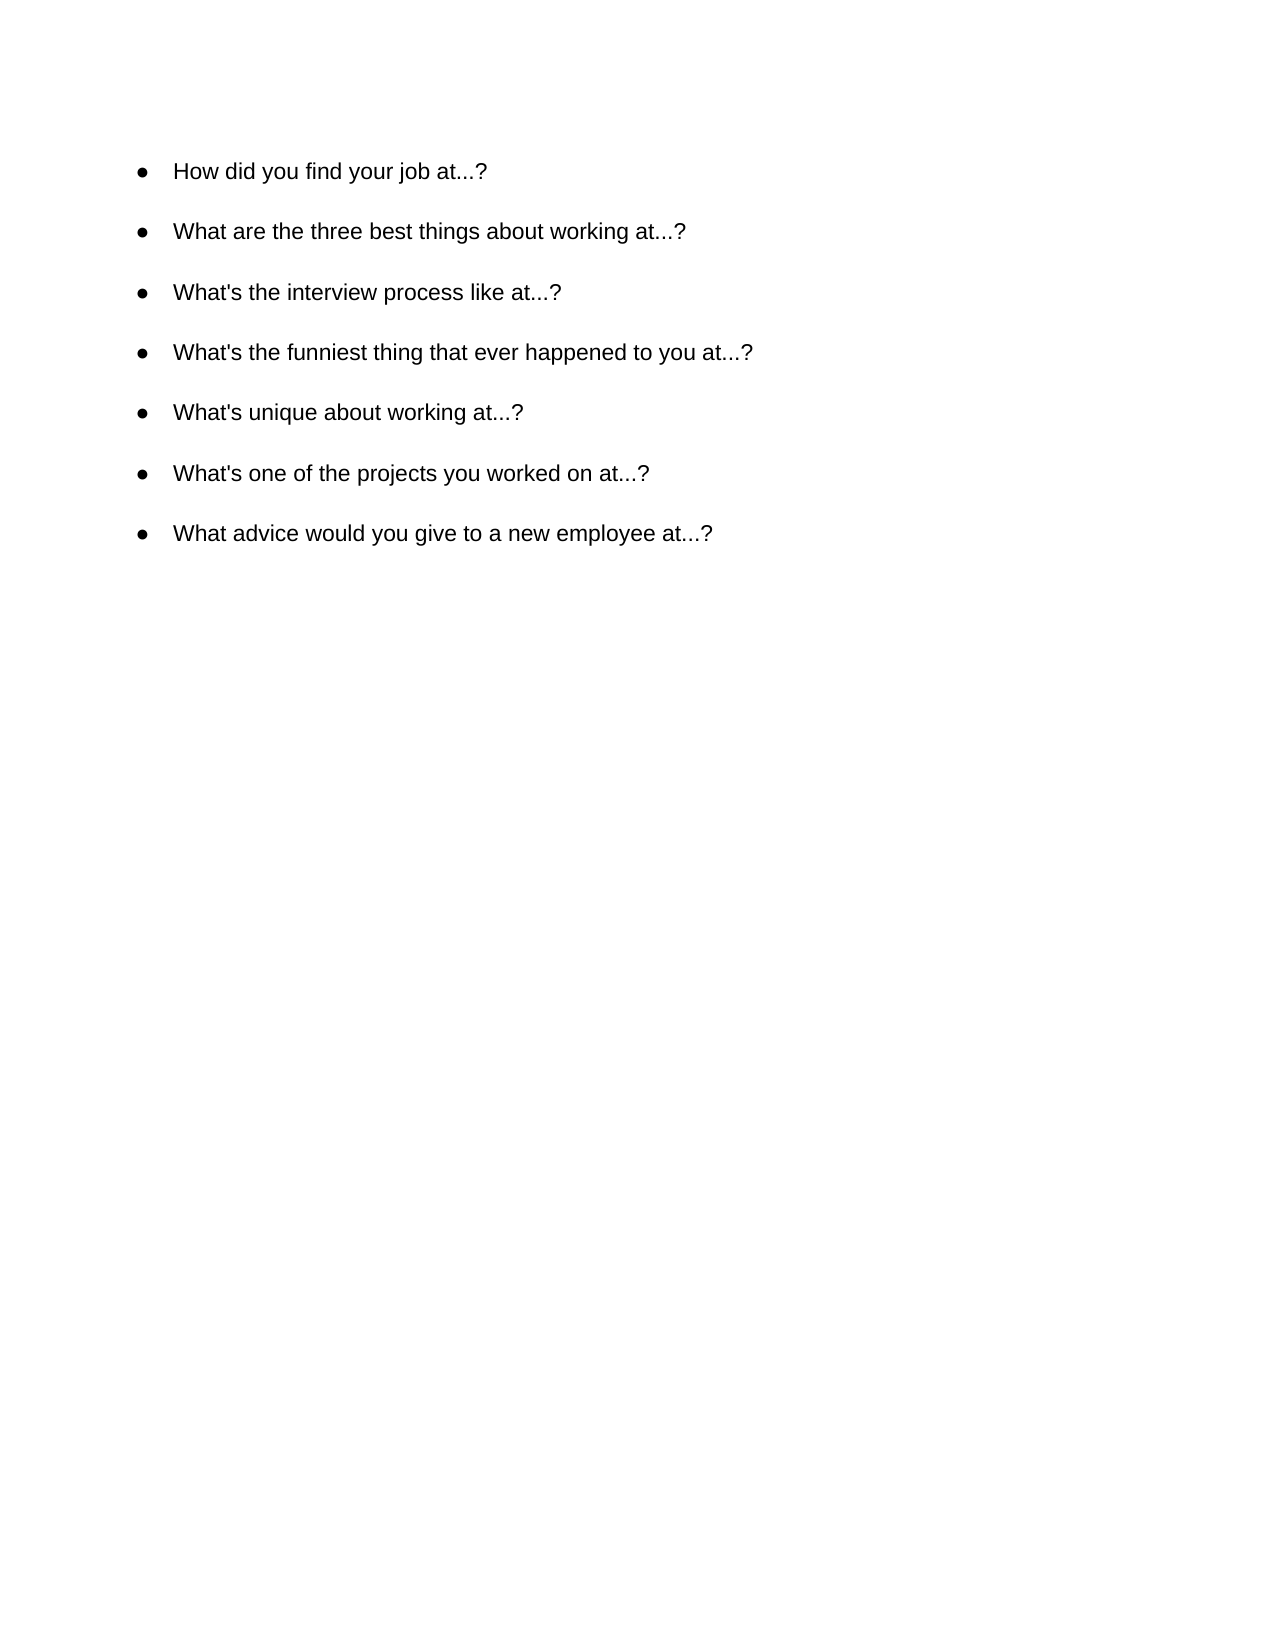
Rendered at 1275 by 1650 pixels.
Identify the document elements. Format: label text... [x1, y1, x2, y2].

list What's unique about working at...? [135, 399, 1139, 426]
list What's the interview process like at...? [135, 279, 1139, 305]
list What are the three best things about working at...? [135, 218, 1139, 244]
list What's the funniest thing that ever happened to you at...? [135, 339, 1139, 365]
list What advice would you give to a new employee at...? [135, 520, 1139, 546]
list How did you find your job at...? [135, 158, 1139, 184]
list What's one of the projects you worked on at...? [135, 459, 1139, 486]
